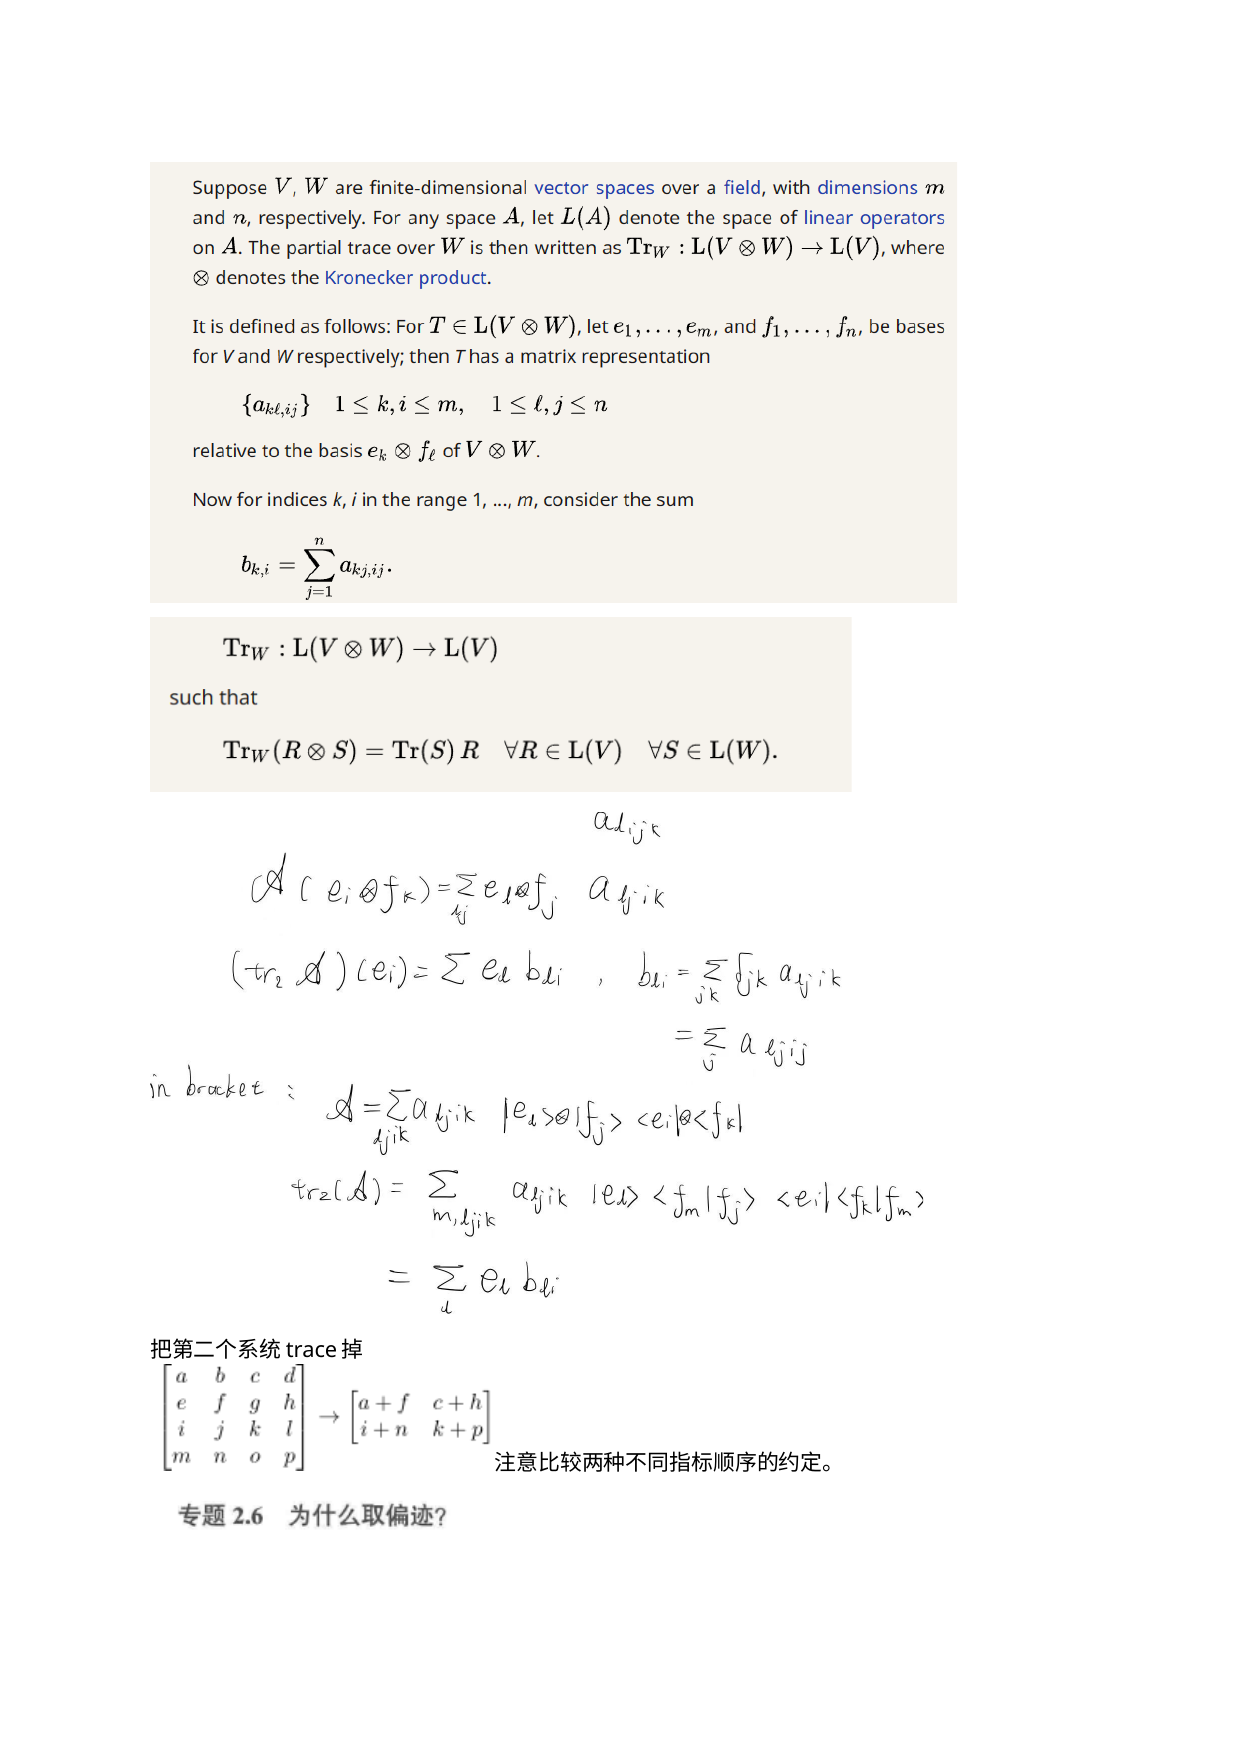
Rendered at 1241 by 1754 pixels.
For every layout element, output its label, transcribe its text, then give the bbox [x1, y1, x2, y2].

picture [150, 1494, 469, 1544]
picture [150, 162, 958, 603]
picture [150, 617, 852, 792]
picture [150, 812, 924, 1314]
picture [150, 1364, 495, 1471]
text 把第二个系统trace掉 [150, 1332, 1090, 1364]
